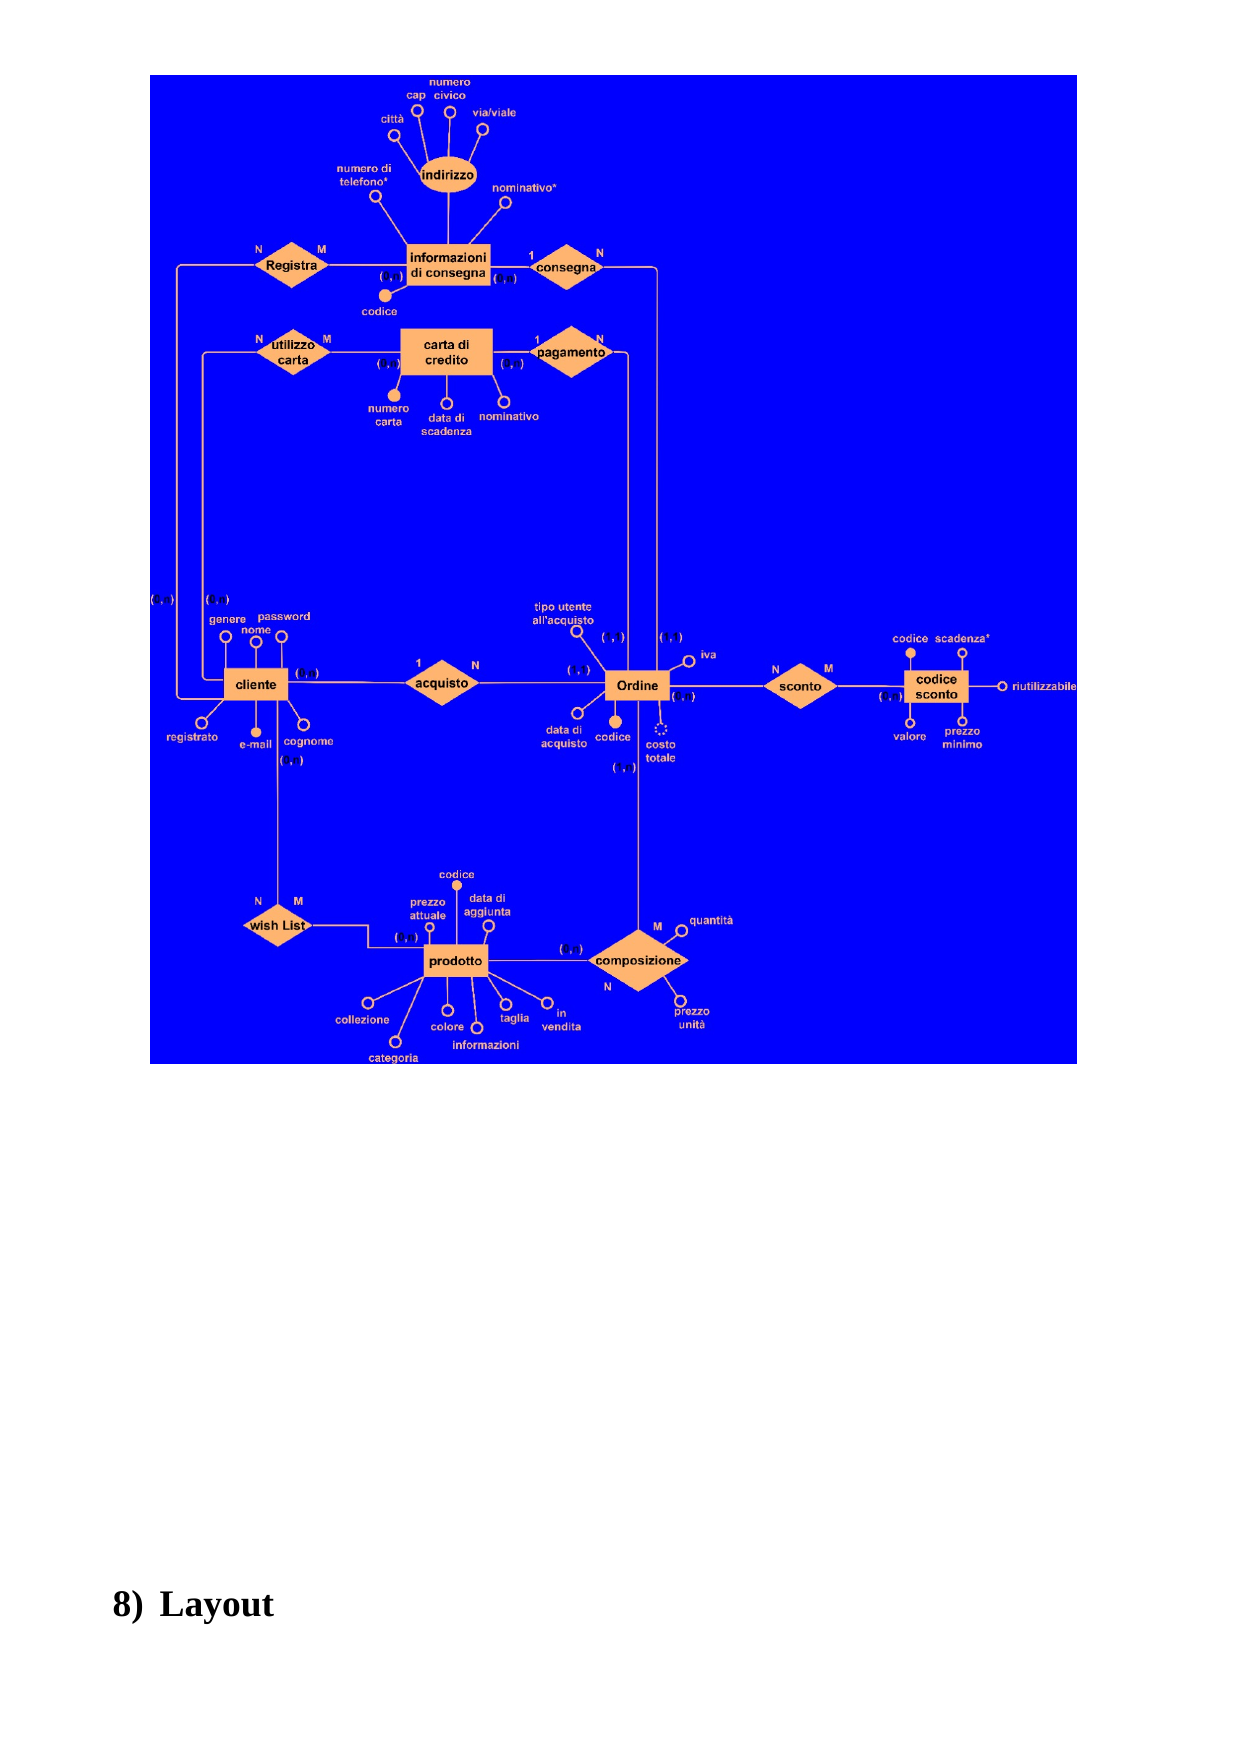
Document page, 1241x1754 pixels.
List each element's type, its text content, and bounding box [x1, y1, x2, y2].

picture [150, 75, 1077, 1064]
title Layout [112, 1581, 1165, 1624]
